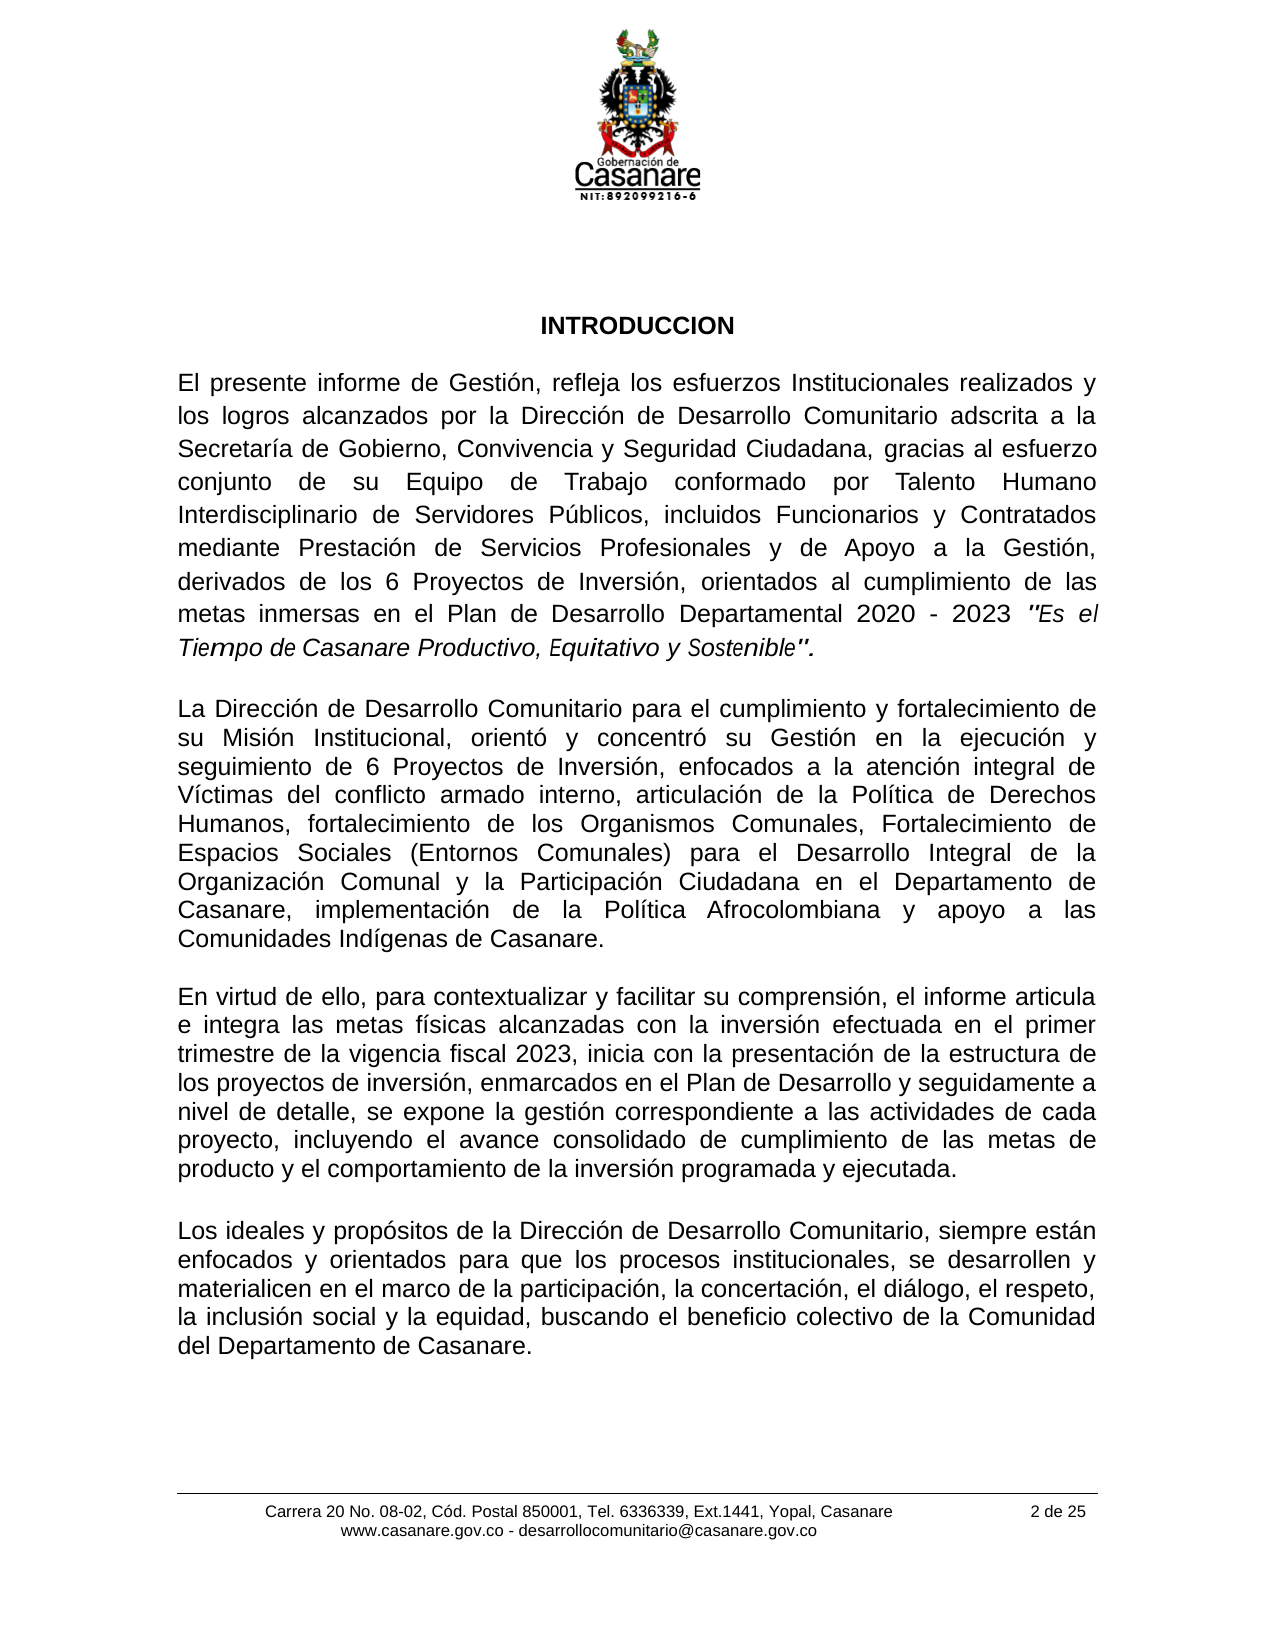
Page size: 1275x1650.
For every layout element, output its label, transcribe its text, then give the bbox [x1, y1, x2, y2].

text Los ideales y propósitos de la Dirección de Desarrollo Comunitario, siempre están enfocados y orientados para que los procesos institucionales, se desarrollen y materialicen en el marco de la participación, la concertación, el diálogo, el respeto, la inclusión social y la equidad, buscando el beneficio colectivo de la Comunidad del Departamento de Casanare. [177, 1216, 1098, 1360]
text La Dirección de Desarrollo Comunitario para el cumplimiento y fortalecimiento de su Misión Institucional, orientó y concentró su Gestión en la ejecución y seguimiento de 6 Proyectos de Inversión, enfocados a la atención integral de Víctimas del conflicto armado interno, articulación de la Política de Derechos Humanos, fortalecimiento de los Organismos Comunales, Fortalecimiento de Espacios Sociales (Entornos Comunales) para el Desarrollo Integral de la Organización Comunal y la Participación Ciudadana en el Departamento de Casanare, implementación de la Política Afrocolombiana y apoyo a las Comunidades Indígenas de Casanare. [177, 694, 1098, 953]
text En virtud de ello, para contextualizar y facilitar su comprensión, el informe articula e integra las metas físicas alcanzadas con la inversión efectuada en el primer trimestre de la vigencia fiscal 2023, inicia con la presentación de la estructura de los proyectos de inversión, enmarcados en el Plan de Desarrollo y seguidamente a nivel de detalle, se expone la gestión correspondiente a las actividades de cada proyecto, incluyendo el avance consolidado de cumplimiento de las metas de producto y el comportamiento de la inversión programada y ejecutada. [177, 982, 1098, 1183]
picture [575, 29, 700, 203]
text INTRODUCCION [177, 311, 1098, 339]
text El presente informe de Gestión, refleja los esfuerzos Institucionales realizados y los logros alcanzados por la Dirección de Desarrollo Comunitario adscrita a la Secretaría de Gobierno, Convivencia y Seguridad Ciudadana, gracias al esfuerzo conjunto de su Equipo de Trabajo conformado por Talento Humano Interdisciplinario de Servidores Públicos, incluidos Funcionarios y Contratados mediante Prestación de Servicios Profesionales y de Apoyo a la Gestión, derivados de los 6 Proyectos de Inversión, orientados al cumplimiento de las metas inmersas en el Plan de Desarrollo Departamental 2020 - 2023 "Es el Tiempo de Casanare Productivo, Equitativo y Sostenible". [177, 368, 1098, 661]
